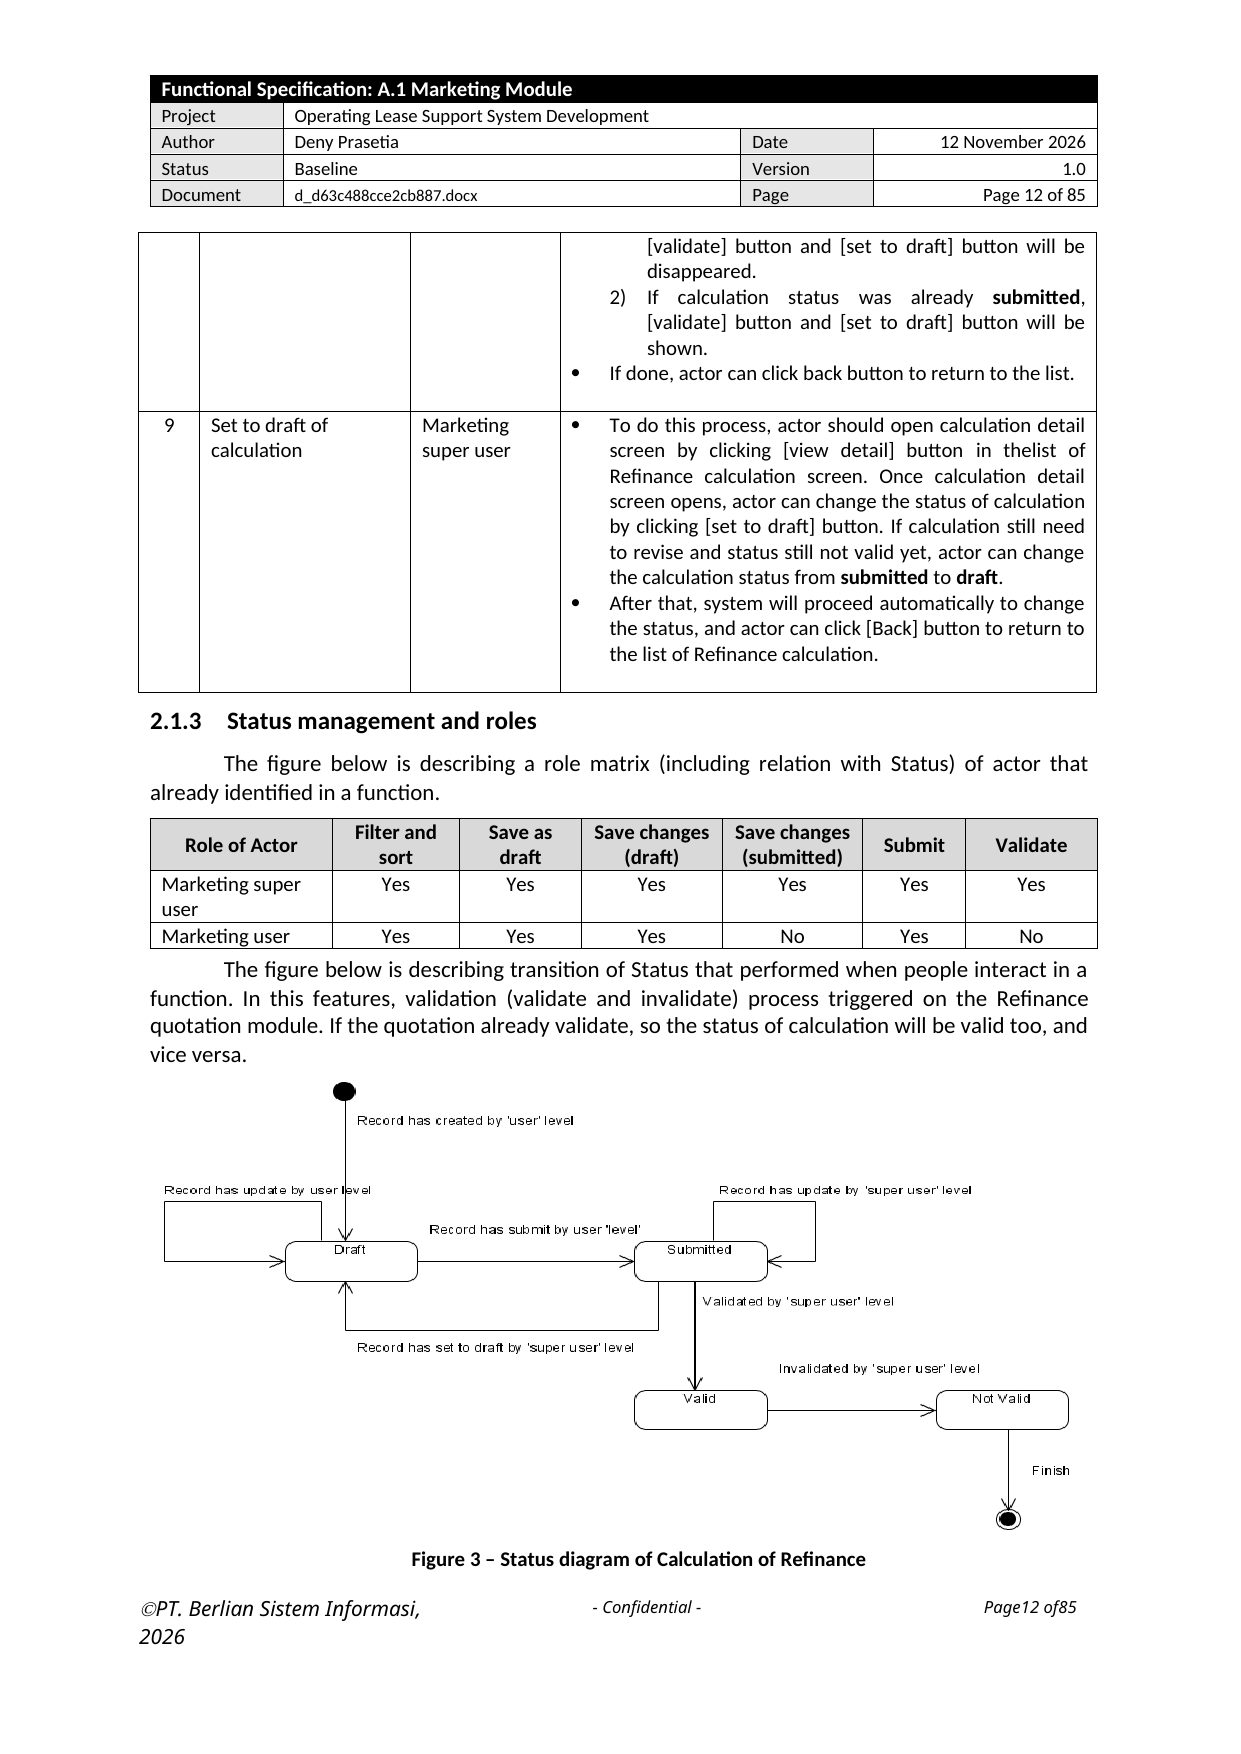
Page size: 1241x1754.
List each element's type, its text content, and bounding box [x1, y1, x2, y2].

text The figure below is describing a role matrix (including relation with Status) of actor that already identified in a function. [150, 749, 1090, 806]
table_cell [200, 233, 410, 411]
table_header Save changes (draft) [582, 819, 722, 870]
table_cell No [966, 923, 1097, 948]
table_cell Yes [723, 871, 862, 922]
table_cell Yes [333, 871, 459, 922]
table_cell Yes [863, 923, 965, 948]
table_cell 9 [139, 412, 199, 692]
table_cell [411, 233, 560, 411]
picture [150, 1080, 1088, 1532]
table_cell Yes [863, 871, 965, 922]
table_header Submit [863, 819, 965, 870]
table_cell Marketing user [151, 923, 332, 948]
table_header Filter and sort [333, 819, 459, 870]
text Figure 3 – Status diagram of Calculation of Refinance [187, 1546, 1090, 1571]
table_cell Yes [582, 923, 722, 948]
table_cell Yes [460, 871, 581, 922]
table_cell To do this process, actor should open calculation detail screen by clicking [view detail] button in thelist of Refinance calculation screen. Once calculation detail screen opens, actor can change the status of calculation by clicking [set to draft] button. If calculation still need to revise and status still not valid yet, actor can change the calculation status from submitted to draft. After that, system will proceed automatically to change the status, and actor can click [Back] button to return to the list of Refinance calculation. [561, 412, 1096, 692]
table_cell Yes [966, 871, 1097, 922]
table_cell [561, 233, 1096, 411]
subtitle Status management and roles [150, 705, 1090, 736]
table_cell Set to draft of calculation [200, 412, 410, 692]
text The figure below is describing transition of Status that performed when people interact in a function. In this features, validation (validate and invalidate) process triggered on the Refinance quotation module. If the quotation already validate, so the status of calculation will be valid too, and vice versa. [150, 956, 1090, 1068]
table_cell Yes [460, 923, 581, 948]
table_cell No [723, 923, 862, 948]
table_cell Marketing super user [411, 412, 560, 692]
table_header Save changes (submitted) [723, 819, 862, 870]
table_cell 8. [139, 233, 199, 411]
table_cell Yes [582, 871, 722, 922]
table_cell Yes [333, 923, 459, 948]
table_header Role of Actor [151, 819, 332, 870]
table_header Validate [966, 819, 1097, 870]
table_cell Marketing super user [151, 871, 332, 922]
table_header Save as draft [460, 819, 581, 870]
